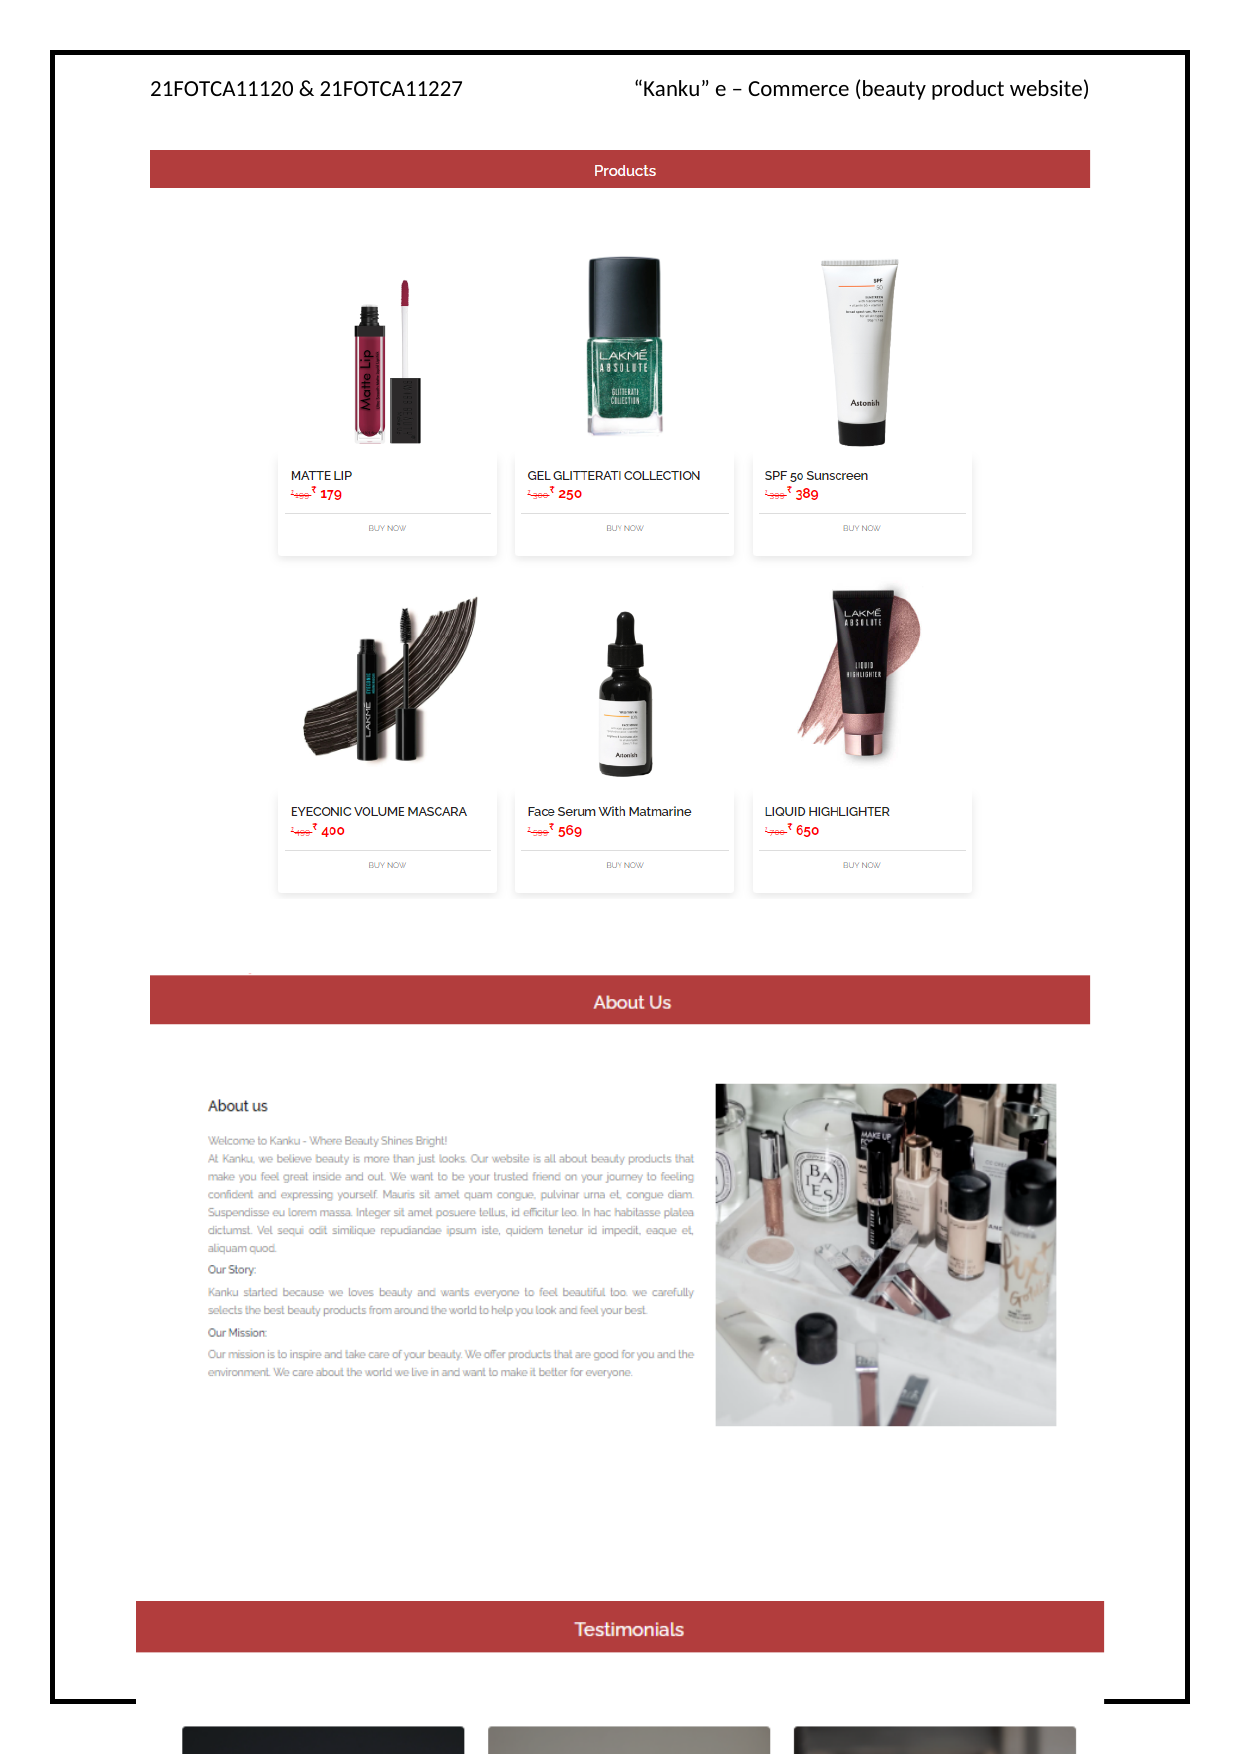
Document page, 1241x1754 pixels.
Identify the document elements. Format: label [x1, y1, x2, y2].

picture [136, 1601, 1105, 1754]
picture [150, 973, 1091, 1468]
picture [150, 150, 1091, 899]
